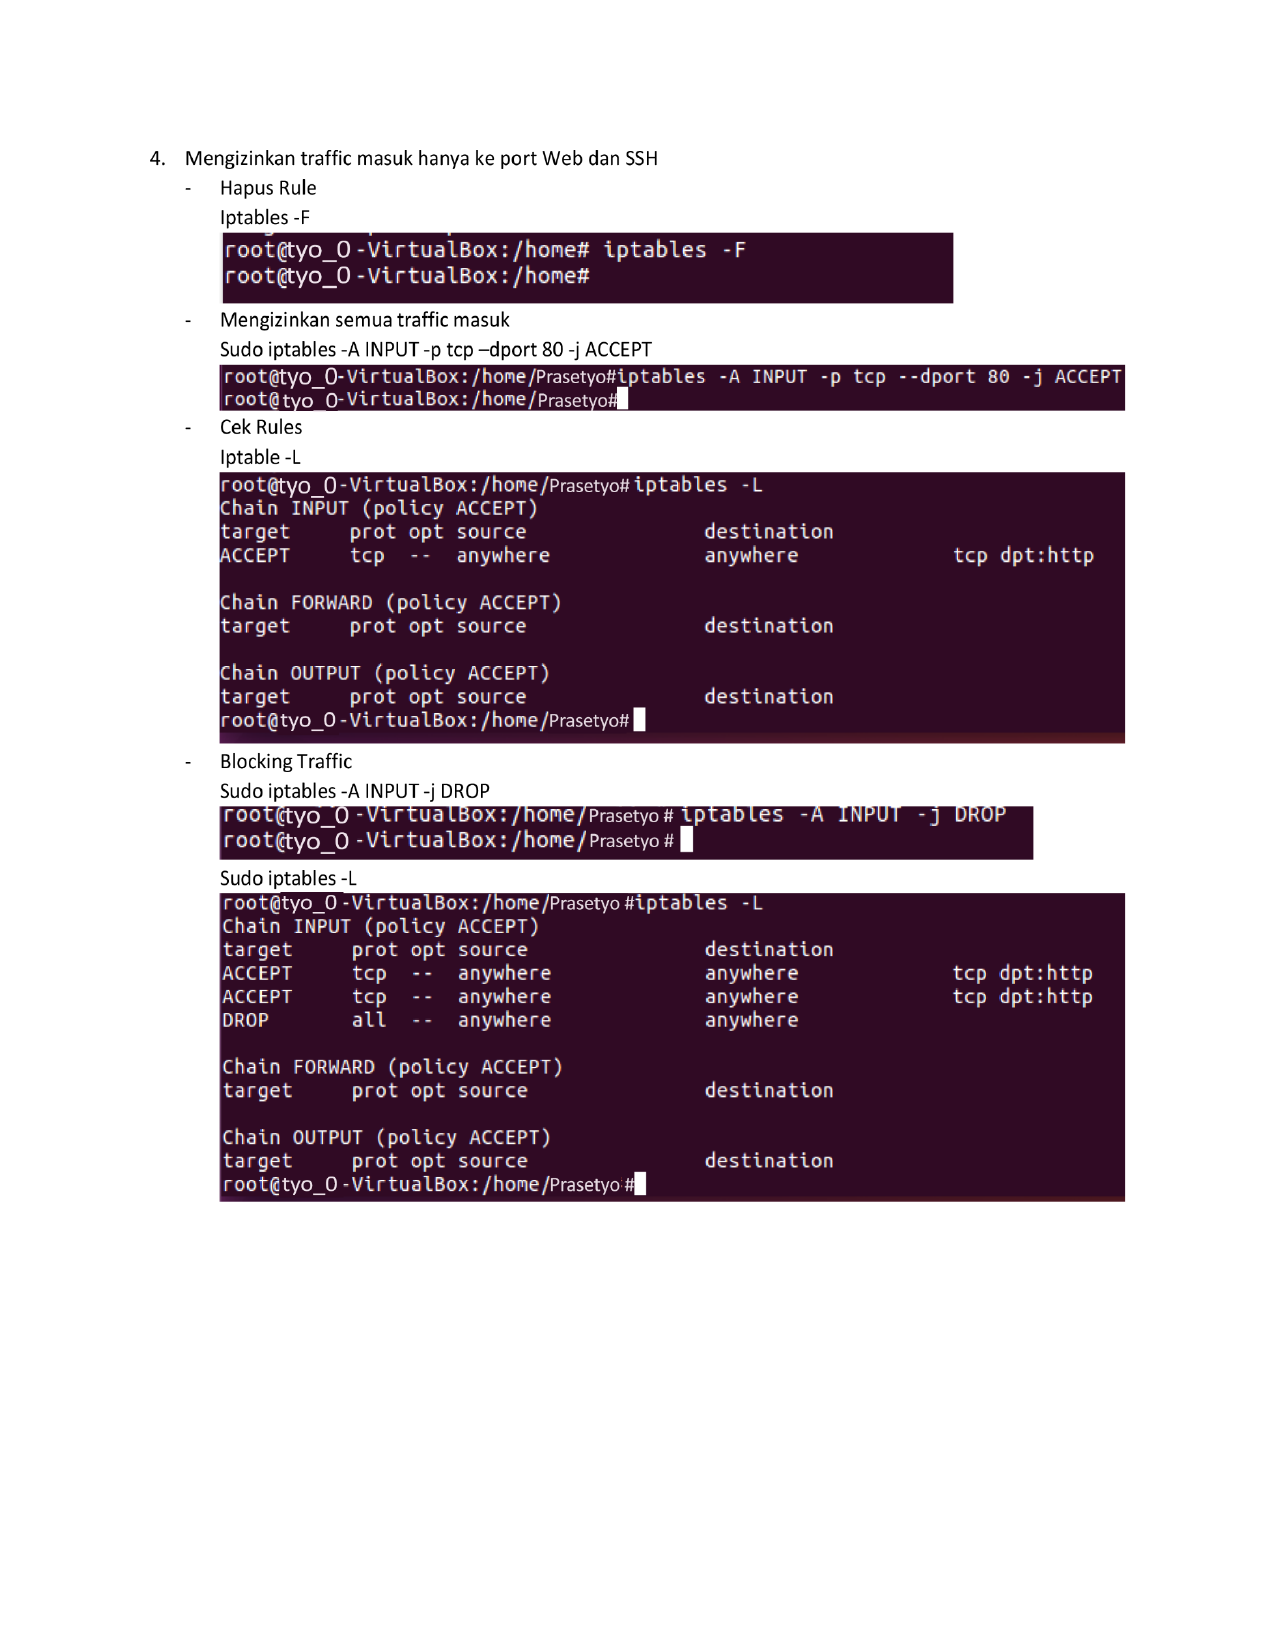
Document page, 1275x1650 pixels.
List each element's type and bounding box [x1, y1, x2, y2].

picture [150, 150, 1125, 1202]
